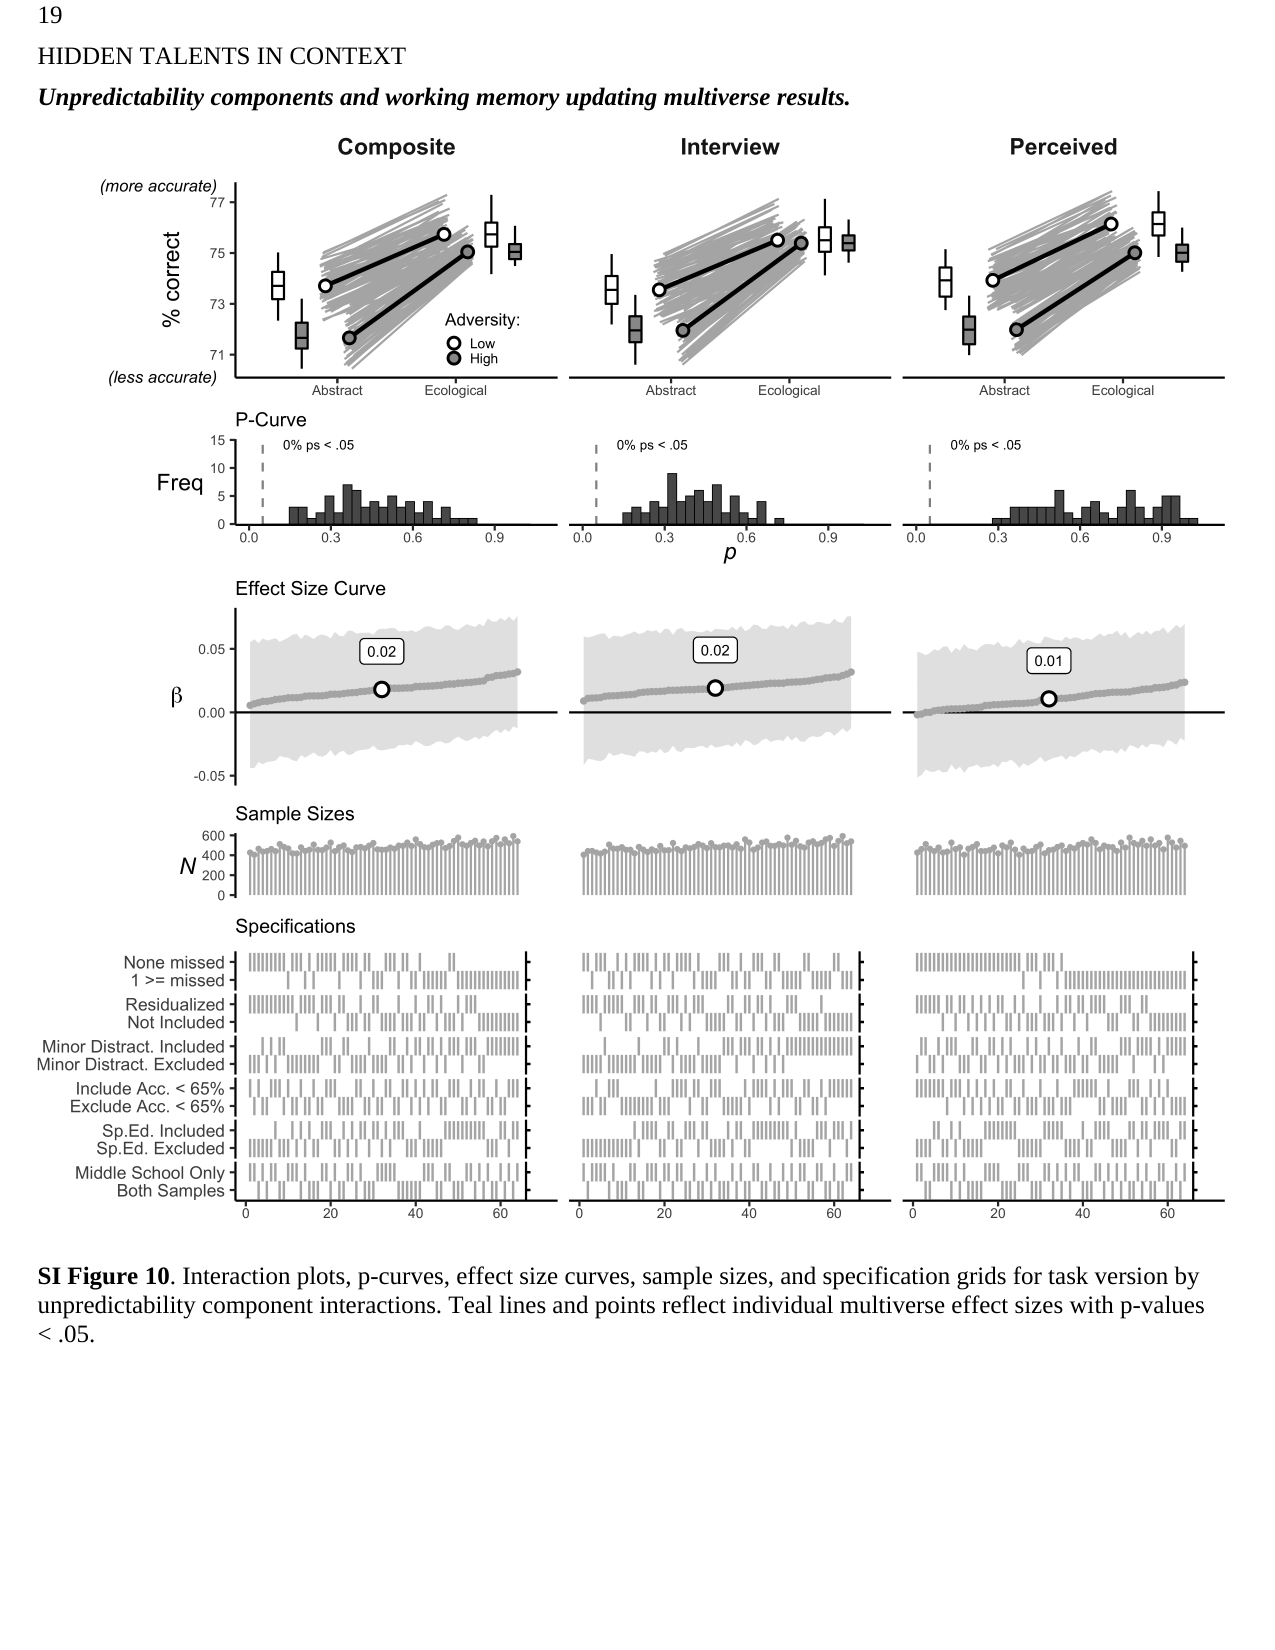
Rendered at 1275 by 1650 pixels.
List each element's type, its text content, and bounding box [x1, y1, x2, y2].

picture [37, 123, 1238, 1249]
text SI Figure . Interaction plots, p-curves, effect size curves, sample sizes, and specification grids for task version by unpredictability component interactions. Teal lines and points reflect individual multiverse effect sizes with p-values < .05. [37, 1261, 1237, 1347]
subtitle Unpredictability components and working memory updating multiverse results. [37, 82, 1237, 111]
